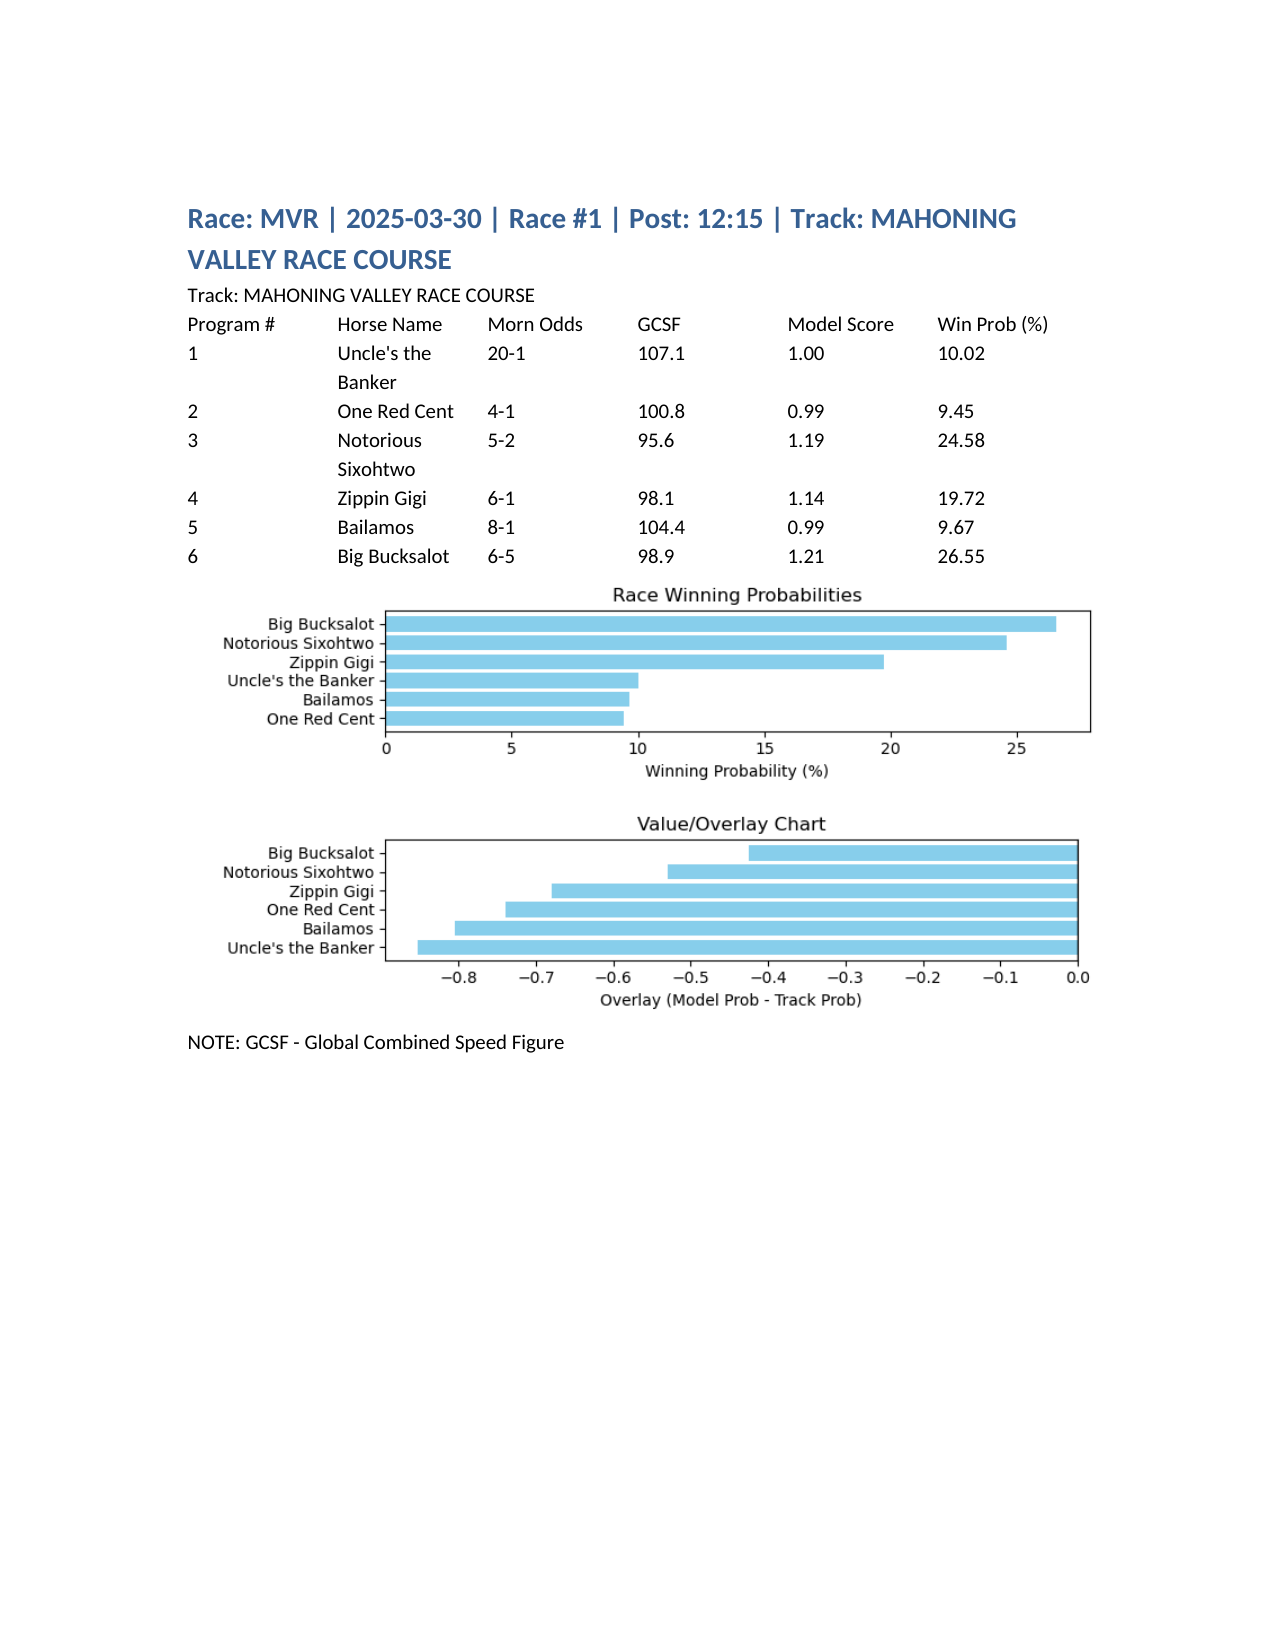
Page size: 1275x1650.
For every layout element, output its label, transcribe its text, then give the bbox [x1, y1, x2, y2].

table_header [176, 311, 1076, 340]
text Track: MAHONING VALLEY RACE COURSE [187, 282, 1087, 307]
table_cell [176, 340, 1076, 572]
text NOTE: GCSF - Global Combined Speed Figure [187, 1029, 1087, 1055]
subtitle Race: MVR | 2025-03-30 | Race #1 | Post: 12:15 | Track: MAHONING VALLEY RACE COURSE [187, 200, 1087, 277]
picture [206, 800, 1107, 1026]
picture [206, 572, 1107, 797]
